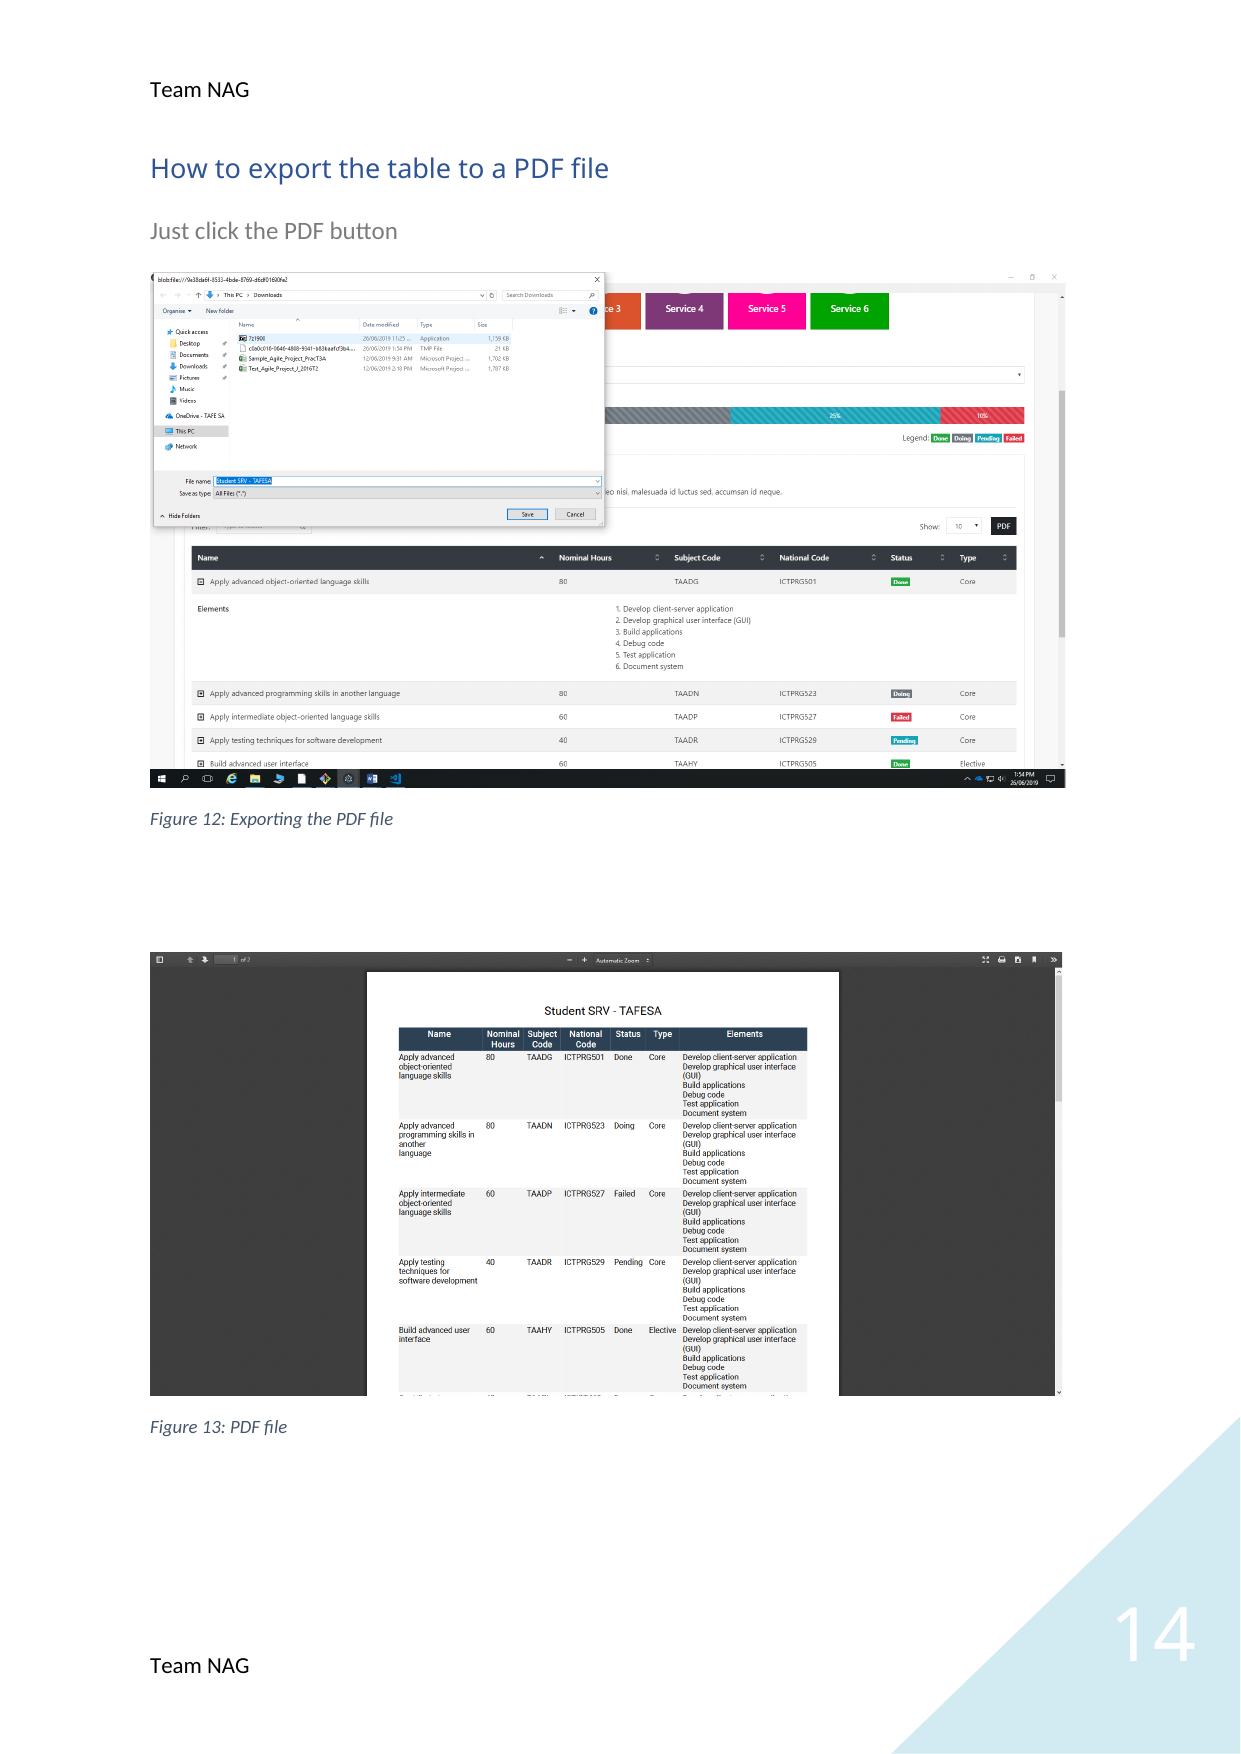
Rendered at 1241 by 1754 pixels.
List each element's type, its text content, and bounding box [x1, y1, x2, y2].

picture [150, 272, 1066, 788]
subtitle How to export the table to a PDF file [150, 150, 1090, 187]
picture [150, 952, 1063, 1396]
text Just click the PDF button [150, 215, 1090, 245]
text Figure 13: PDF file [150, 1415, 1090, 1438]
text Figure 12: Exporting the PDF file [150, 807, 1090, 829]
